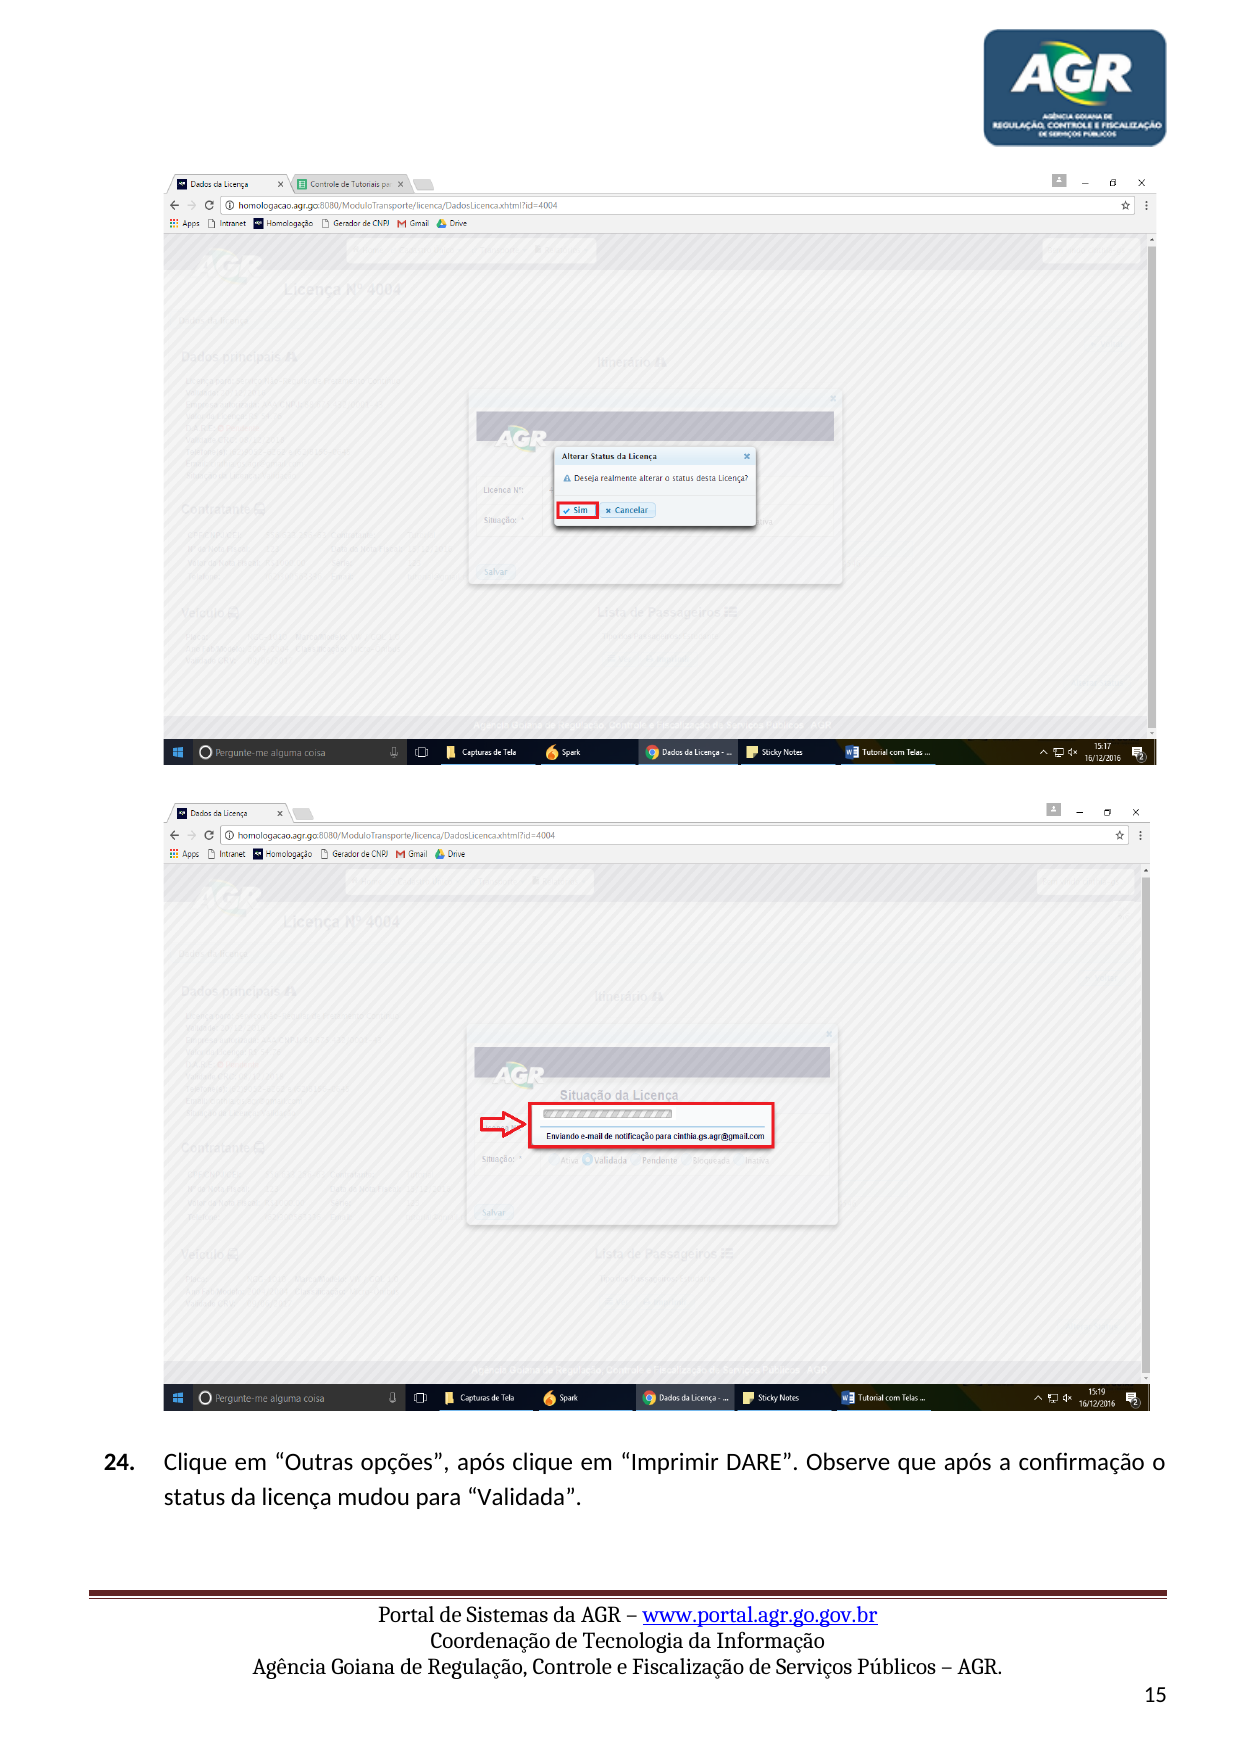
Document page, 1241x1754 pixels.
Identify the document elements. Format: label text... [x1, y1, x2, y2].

list Clique em “Outras opções”, após clique em “Imprimir DARE”. Observe que após a confirmação o status da licença mudou para “Validada”. [103, 1447, 1167, 1512]
picture [983, 29, 1167, 147]
picture [163, 174, 1157, 765]
picture [163, 803, 1150, 1411]
